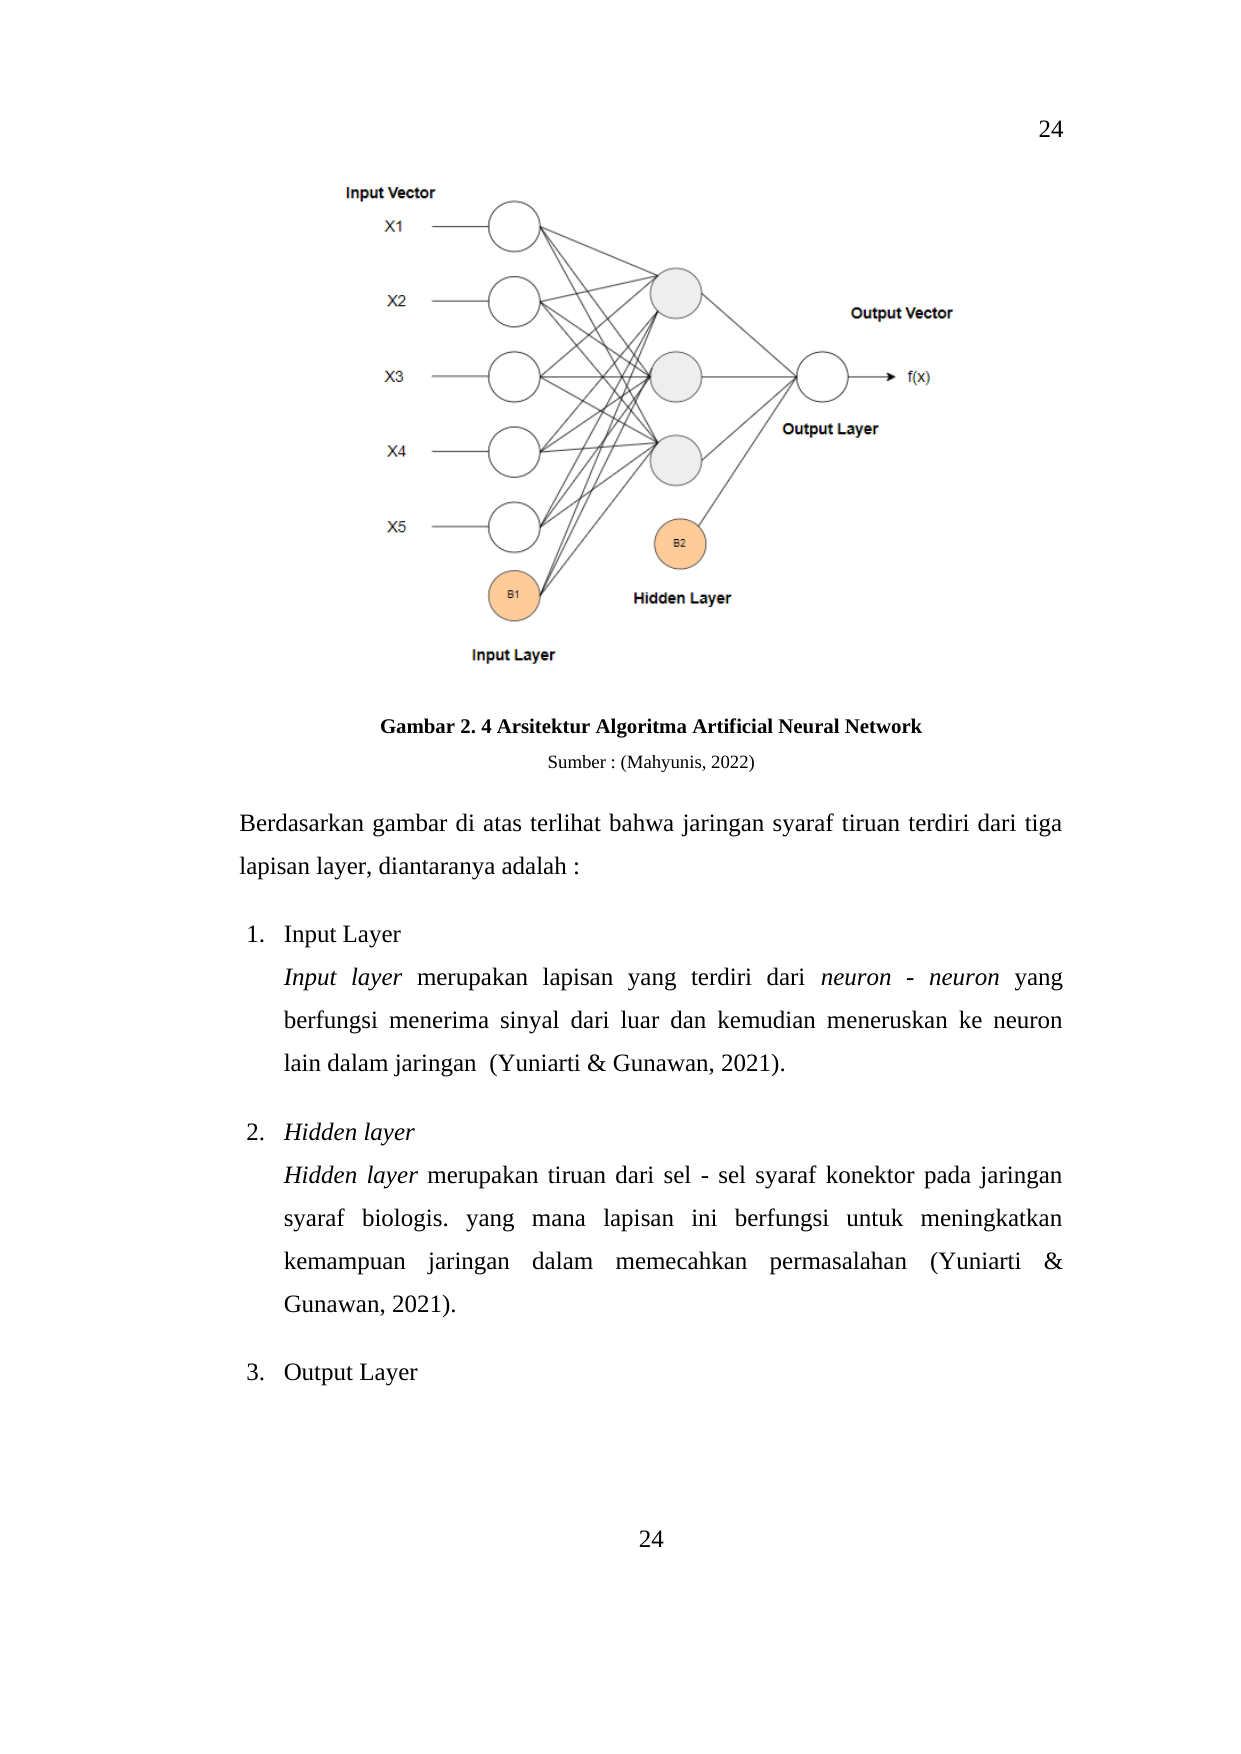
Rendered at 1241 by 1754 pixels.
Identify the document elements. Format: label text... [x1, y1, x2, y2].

text Input layer merupakan lapisan yang terdiri dari neuron - neuron yang berfungsi menerima sinyal dari luar dan kemudian meneruskan ke neuron lain dalam jaringan (Yuniarti & Gunawan, 2021). [283, 962, 1063, 1077]
list Input Layer [246, 919, 1063, 948]
text Berdasarkan gambar di atas terlihat bahwa jaringan syaraf tiruan terdiri dari tiga lapisan layer, diantaranya adalah : [239, 808, 1063, 880]
list Output Layer [246, 1357, 1063, 1386]
text Gambar 2. 4 Arsitektur Algoritma Artificial Neural Network [239, 714, 1063, 738]
picture [331, 177, 971, 676]
text Sumber : (Mahyunis, 2022) [239, 751, 1063, 772]
list Hidden layer [246, 1117, 1063, 1145]
text Hidden layer merupakan tiruan dari sel - sel syaraf konektor pada jaringan syaraf biologis. yang mana lapisan ini berfungsi untuk meningkatkan kemampuan jaringan dalam memecahkan permasalahan (Yuniarti & Gunawan, 2021). [283, 1160, 1063, 1318]
